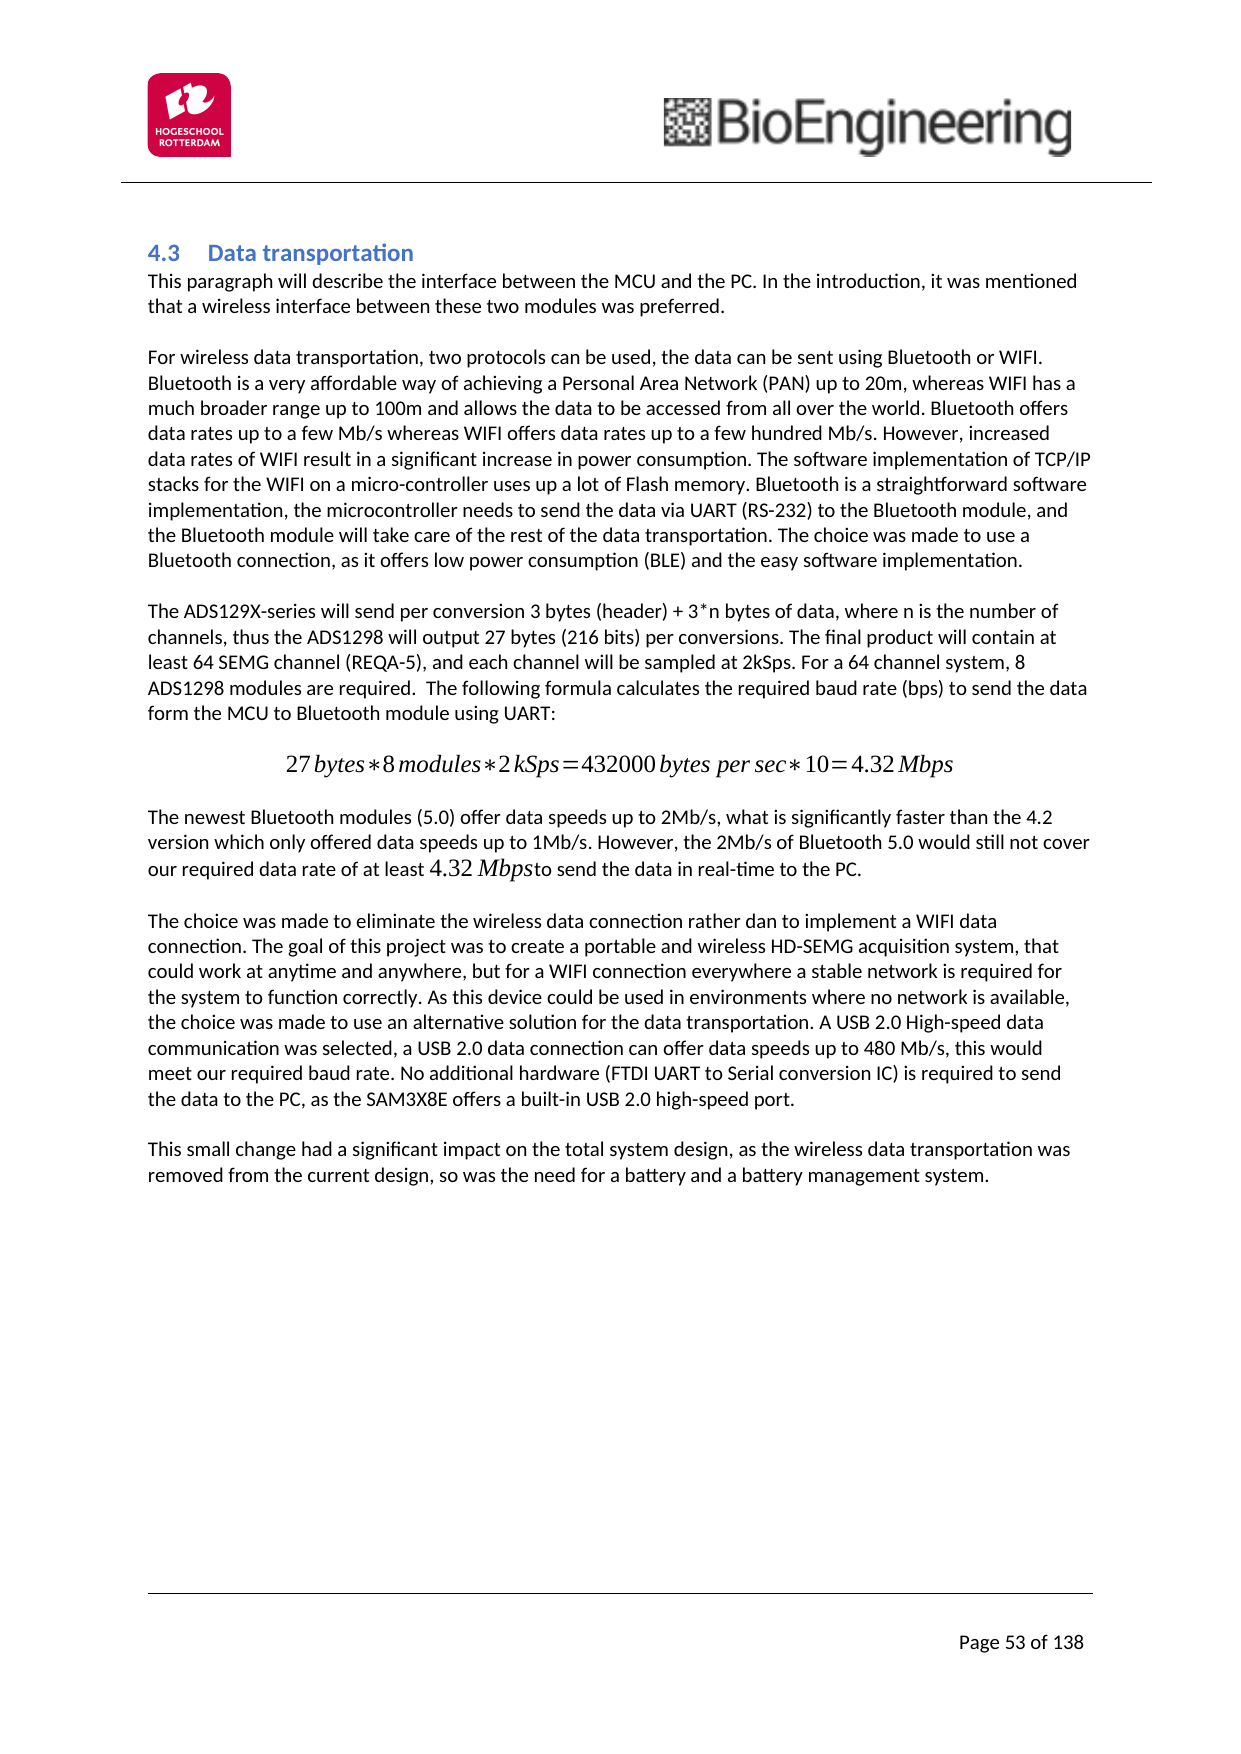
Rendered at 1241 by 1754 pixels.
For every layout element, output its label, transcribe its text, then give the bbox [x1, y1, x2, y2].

text For wireless data transportation, two protocols can be used, the data can be sent using Bluetooth or WIFI. [148, 344, 1093, 370]
text The ADS129X-series will send per conversion 3 bytes (header) + 3*n bytes of data, where n is the number of channels, thus the ADS1298 will output 27 bytes (216 bits) per conversions. The final product will contain at least 64 SEMG channel (REQA-5), and each channel will be sampled at 2kSps. For a 64 channel system, 8 ADS1298 modules are required. The following formula calculates the required baud rate (bps) to send the data form the MCU to Bluetooth module using UART: [148, 598, 1093, 726]
text This small change had a significant impact on the total system design, as the wireless data transportation was removed from the current design, so was the need for a battery and a battery management system. [148, 1137, 1093, 1187]
text This paragraph will describe the interface between the MCU and the PC. In the introduction, it was mentioned that a wireless interface between these two modules was preferred. [148, 268, 1093, 319]
subtitle Data transportation [148, 237, 1093, 268]
text The newest Bluetooth modules (5.0) offer data speeds up to 2Mb/s, what is significantly faster than the 4.2 version which only offered data speeds up to 1Mb/s. However, the 2Mb/s of Bluetooth 5.0 would still not cover our required data rate of at least to send the data in real-time to the PC. [148, 804, 1093, 882]
text The choice was made to eliminate the wireless data connection rather dan to implement a WIFI data connection. The goal of this project was to create a portable and wireless HD-SEMG acquisition system, that could work at anytime and anywhere, but for a WIFI connection everywhere a stable network is required for the system to function correctly. As this device could be used in environments where no network is available, the choice was made to use an alternative solution for the data transportation. A USB 2.0 High-speed data communication was selected, a USB 2.0 data connection can offer data speeds up to 480 Mb/s, this would meet our required baud rate. No additional hardware (FTDI UART to Serial conversion IC) is required to send the data to the PC, as the SAM3X8E offers a built-in USB 2.0 high-speed port. [148, 908, 1093, 1111]
picture [147, 73, 231, 157]
text Bluetooth is a very affordable way of achieving a Personal Area Network (PAN) up to 20m, whereas WIFI has a much broader range up to 100m and allows the data to be accessed from all over the world. Bluetooth offers data rates up to a few Mb/s whereas WIFI offers data rates up to a few hundred Mb/s. However, increased data rates of WIFI result in a significant increase in power consumption. The software implementation of TCP/IP stacks for the WIFI on a micro-controller uses up a lot of Flash memory. Bluetooth is a straightforward software implementation, the microcontroller needs to send the data via UART (RS-232) to the Bluetooth module, and the Bluetooth module will take care of the rest of the data transportation. The choice was made to use a Bluetooth connection, as it offers low power consumption (BLE) and the easy software implementation. [148, 370, 1093, 573]
picture [663, 98, 1072, 157]
